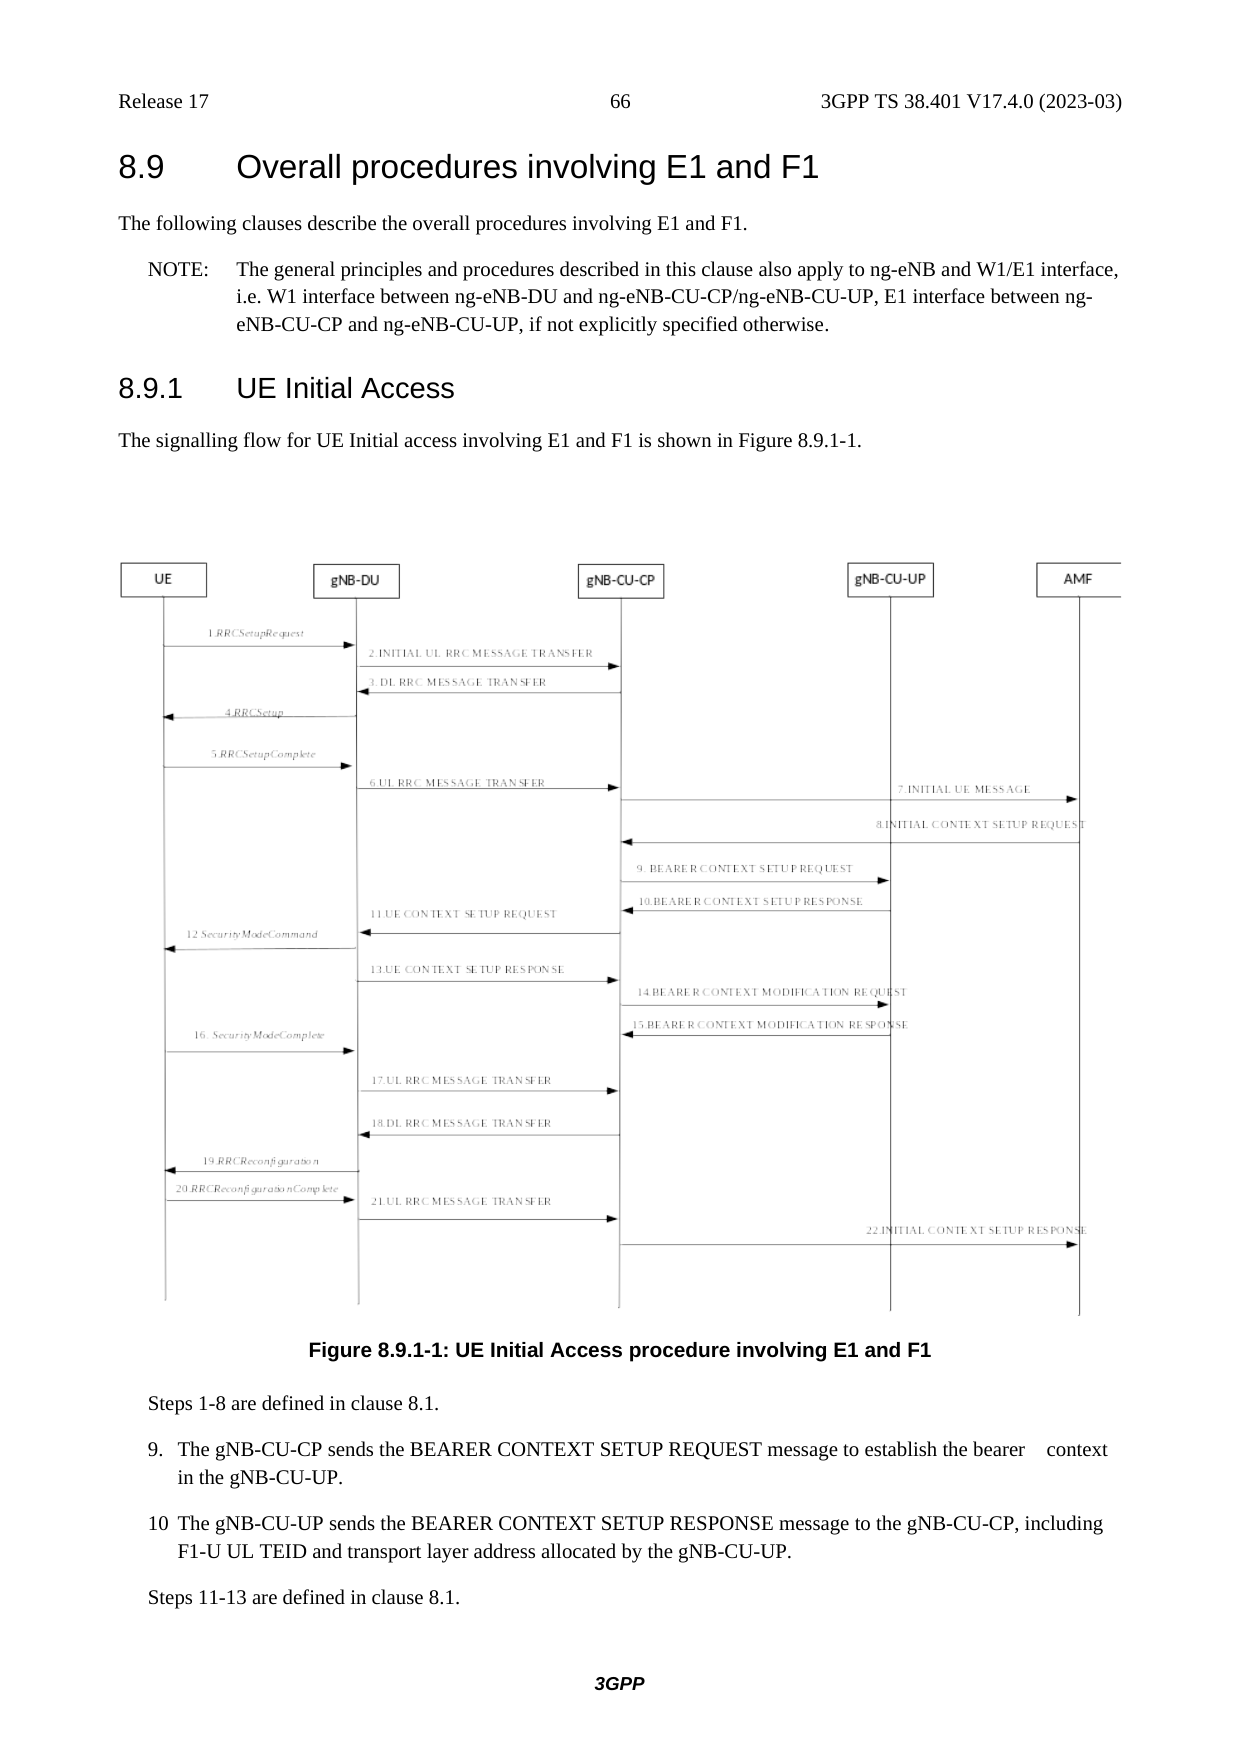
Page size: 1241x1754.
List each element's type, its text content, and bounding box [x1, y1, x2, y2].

text The signalling flow for UE Initial access involving E1 and F1 is shown in Figure 8.9.1-1. [118, 428, 1122, 452]
text The following clauses describe the overall procedures involving E1 and F1. [118, 210, 1122, 234]
text 10 The gNB-CU-UP sends the BEARER CONTEXT SETUP RESPONSE message to the gNB-CU-CP, including F1-U UL TEID and transport layer address allocated by the gNB-CU-UP. [148, 1511, 1122, 1563]
text Steps 1-8 are defined in clause 8.1. [148, 1391, 1122, 1415]
text Figure 8.9.1-1: UE Initial Access procedure involving E1 and F1 [118, 1338, 1122, 1362]
text 9. The gNB-CU-CP sends the BEARER CONTEXT SETUP REQUEST message to establish the bearer context in the gNB-CU-UP. [148, 1437, 1122, 1489]
text Steps 11-13 are defined in clause 8.1. [148, 1585, 1122, 1609]
subtitle 8.9 Overall procedures involving E1 and F1 [118, 147, 1122, 186]
subtitle 8.9.1 UE Initial Access [118, 371, 1122, 404]
text NOTE: The general principles and procedures described in this clause also apply to ng-eNB and W1/E1 interface, i.e. W1 interface between ng-eNB-DU and ng-eNB-CU-CP/ng-eNB-CU-UP, E1 interface between ng-eNB-CU-CP and ng-eNB-CU-UP, if not explicitly specified otherwise. [148, 257, 1122, 336]
